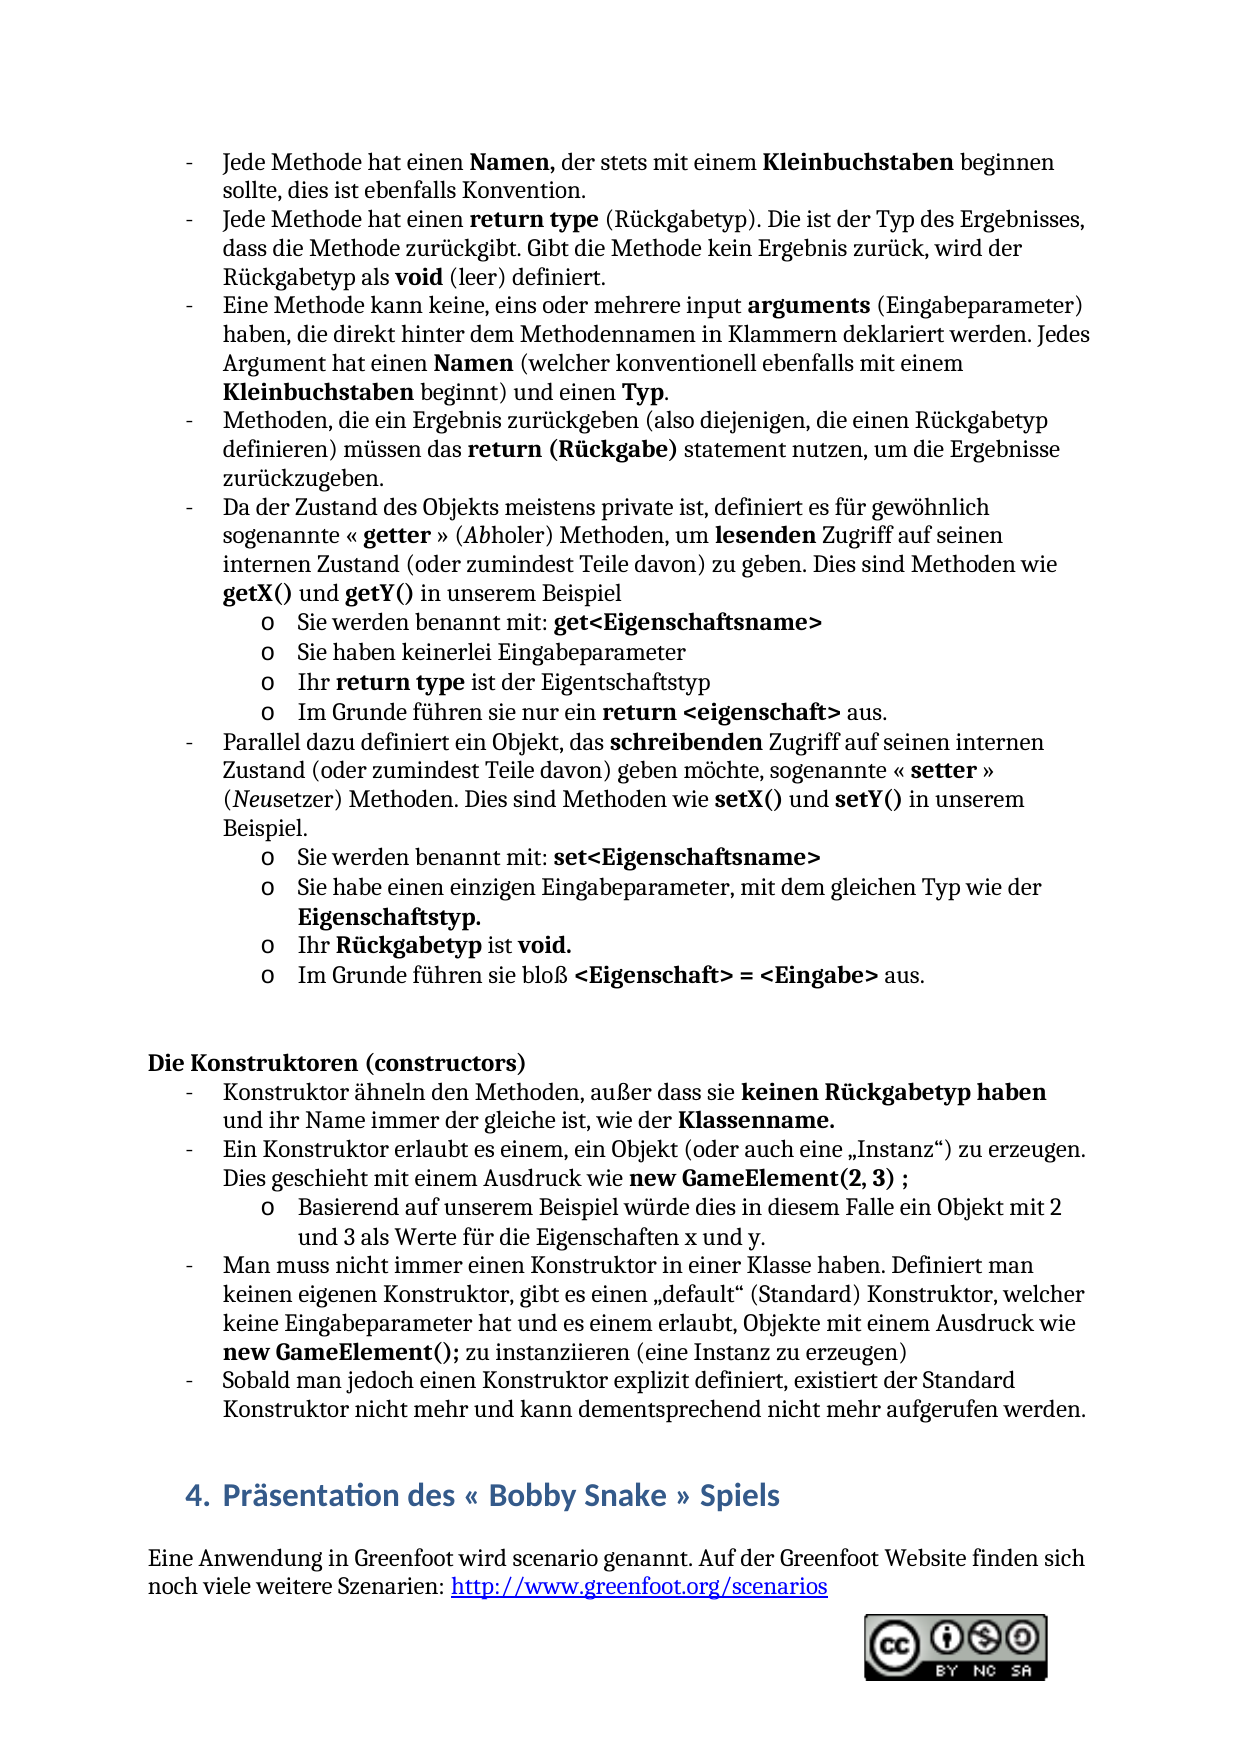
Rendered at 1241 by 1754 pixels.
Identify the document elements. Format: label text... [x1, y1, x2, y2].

list Sobald man jedoch einen Konstruktor explizit definiert, existiert der Standard Konstruktor nicht mehr und kann dementsprechend nicht mehr aufgerufen werden. [185, 1366, 1092, 1424]
picture [864, 1614, 1048, 1681]
list Sie habe einen einzigen Eingabeparameter, mit dem gleichen Typ wie der Eigenschaftstyp. [260, 873, 1092, 931]
subtitle Präsentation des « Bobby Snake » Spiels [185, 1474, 1092, 1515]
list Basierend auf unserem Beispiel würde dies in diesem Falle ein Objekt mit 2 und 3 als Werte für die Eigenschaften x und y. [260, 1193, 1092, 1251]
list Methoden, die ein Ergebnis zurückgeben (also diejenigen, die einen Rückgabetyp definieren) müssen das return (Rückgabe) statement nutzen, um die Ergebnisse zurückzugeben. [185, 406, 1092, 493]
list Da der Zustand des Objekts meistens private ist, definiert es für gewöhnlich sogenannte « getter » (Abholer) Methoden, um lesenden Zugriff auf seinen internen Zustand (oder zumindest Teile davon) zu geben. Dies sind Methoden wie getX() und getY() in unserem Beispiel [185, 493, 1092, 608]
list Sie werden benannt mit: get<Eigenschaftsname> [260, 608, 1092, 638]
list Jede Methode hat einen return type (Rückgabetyp). Die ist der Typ des Ergebnisses, dass die Methode zurückgibt. Gibt die Methode kein Ergebnis zurück, wird der Rückgabetyp als void (leer) definiert. [185, 205, 1092, 291]
list Ihr Rückgabetyp ist void. [260, 931, 1092, 961]
list Jede Methode hat einen Namen, der stets mit einem Kleinbuchstaben beginnen sollte, dies ist ebenfalls Konvention. [185, 148, 1092, 205]
list Man muss nicht immer einen Konstruktor in einer Klasse haben. Definiert man keinen eigenen Konstruktor, gibt es einen „default“ (Standard) Konstruktor, welcher keine Eingabeparameter hat und es einem erlaubt, Objekte mit einem Ausdruck wie new GameElement(); zu instanziieren (eine Instanz zu erzeugen) [185, 1251, 1092, 1366]
list Parallel dazu definiert ein Objekt, das schreibenden Zugriff auf seinen internen Zustand (oder zumindest Teile davon) geben möchte, sogenannte « setter » (Neusetzer) Methoden. Dies sind Methoden wie setX() und setY() in unserem Beispiel. [185, 728, 1092, 843]
list Im Grunde führen sie nur ein return <eigenschaft> aus. [260, 698, 1092, 728]
list Eine Methode kann keine, eins oder mehrere input arguments (Eingabeparameter) haben, die direkt hinter dem Methodennamen in Klammern deklariert werden. Jedes Argument hat einen Namen (welcher konventionell ebenfalls mit einem Kleinbuchstaben beginnt) und einen Typ. [185, 291, 1092, 406]
list Ein Konstruktor erlaubt es einem, ein Objekt (oder auch eine „Instanz“) zu erzeugen. Dies geschieht mit einem Ausdruck wie new GameElement(2, 3) ; [185, 1135, 1092, 1193]
list Sie haben keinerlei Eingabeparameter [260, 638, 1092, 668]
list Im Grunde führen sie bloß <Eigenschaft> = <Eingabe> aus. [260, 961, 1092, 991]
list Sie werden benannt mit: set<Eigenschaftsname> [260, 843, 1092, 873]
text Die Konstruktoren (constructors) [148, 1049, 1092, 1078]
list Konstruktor ähneln den Methoden, außer dass sie keinen Rückgabetyp haben und ihr Name immer der gleiche ist, wie der Klassenname. [185, 1078, 1092, 1135]
list Ihr return type ist der Eigentschaftstyp [260, 668, 1092, 698]
text Eine Anwendung in Greenfoot wird scenario genannt. Auf der Greenfoot Website finden sich noch viele weitere Szenarien: http://www.greenfoot.org/scenarios [148, 1543, 1092, 1601]
